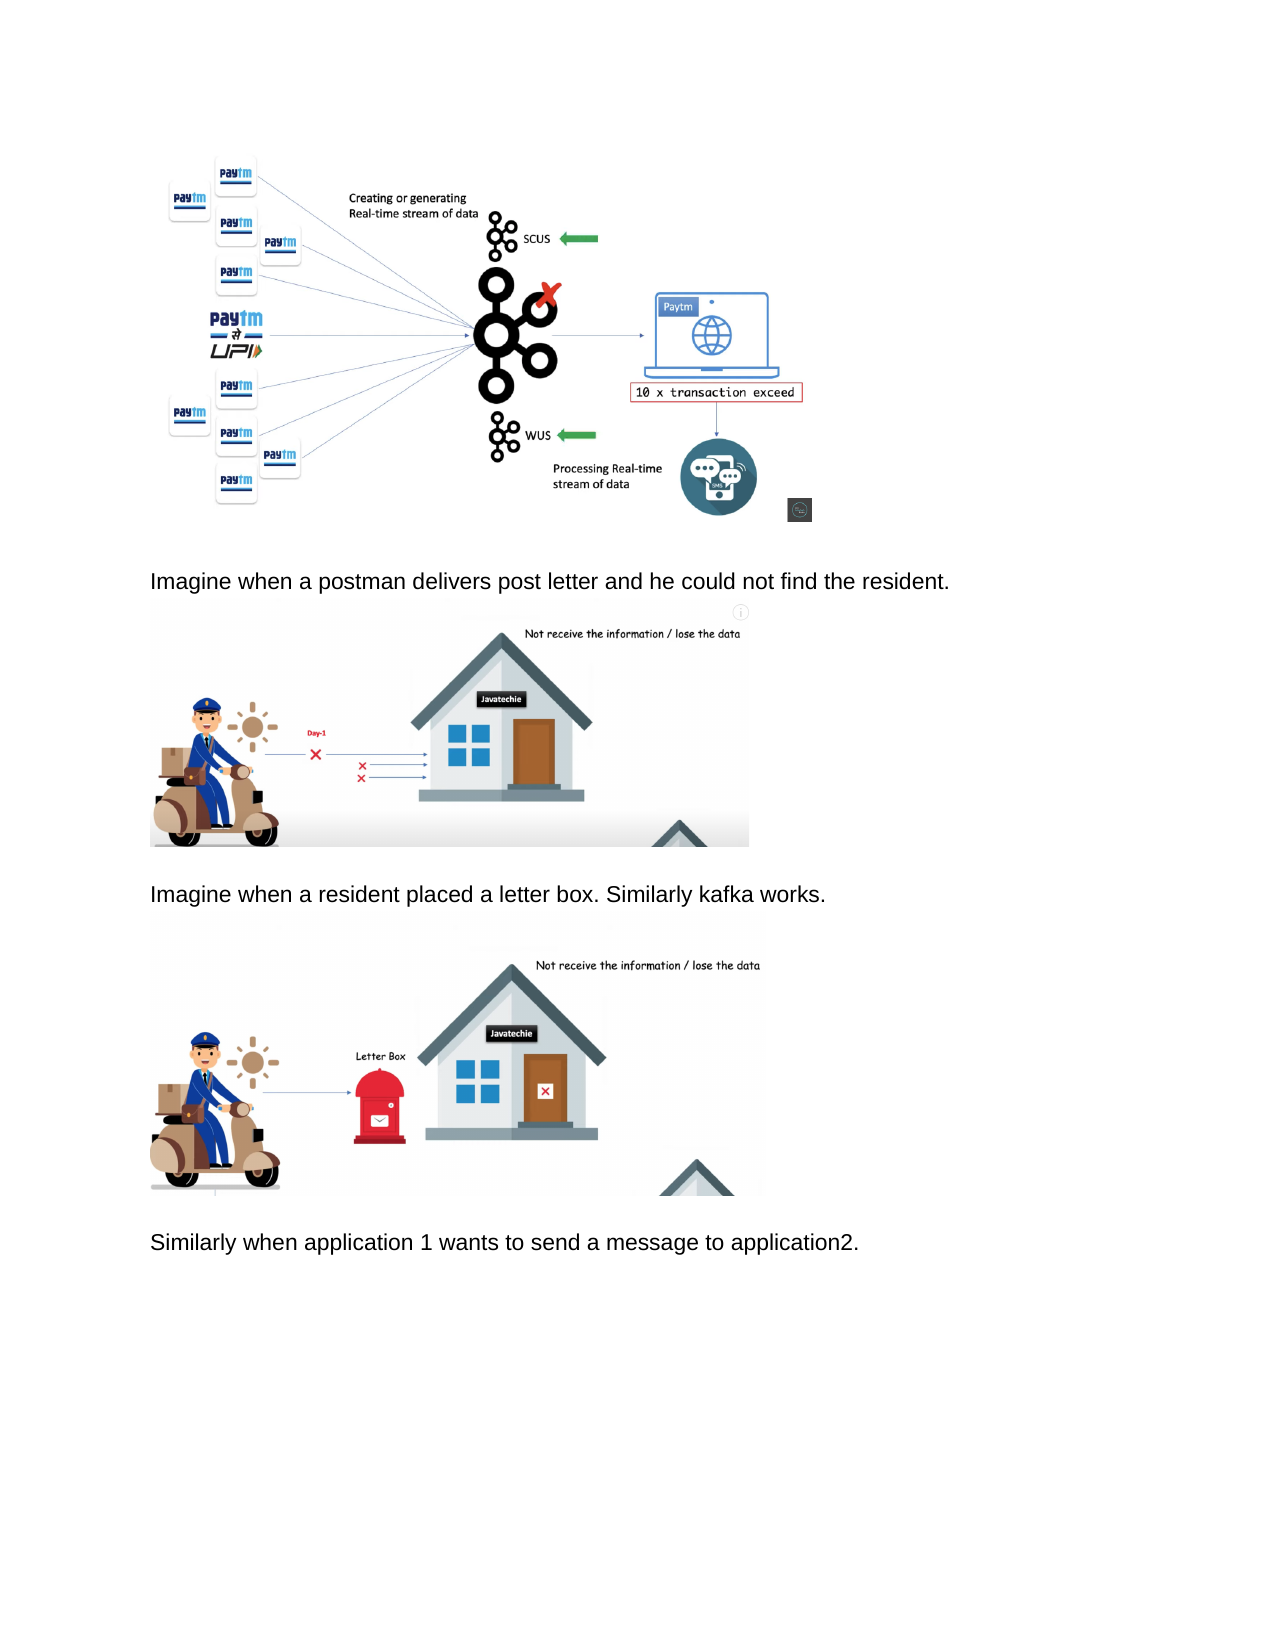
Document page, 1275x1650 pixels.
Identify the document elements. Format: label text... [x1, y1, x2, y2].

text Imagine when a resident placed a letter box. Similarly kafka works. [150, 881, 1125, 907]
picture [150, 598, 750, 847]
text Imagine when a postman delivers post letter and he could not find the resident. [150, 568, 1125, 594]
picture [150, 911, 767, 1196]
text Similarly when application 1 wants to send a message to application2. [150, 1229, 1125, 1256]
picture [150, 150, 822, 534]
